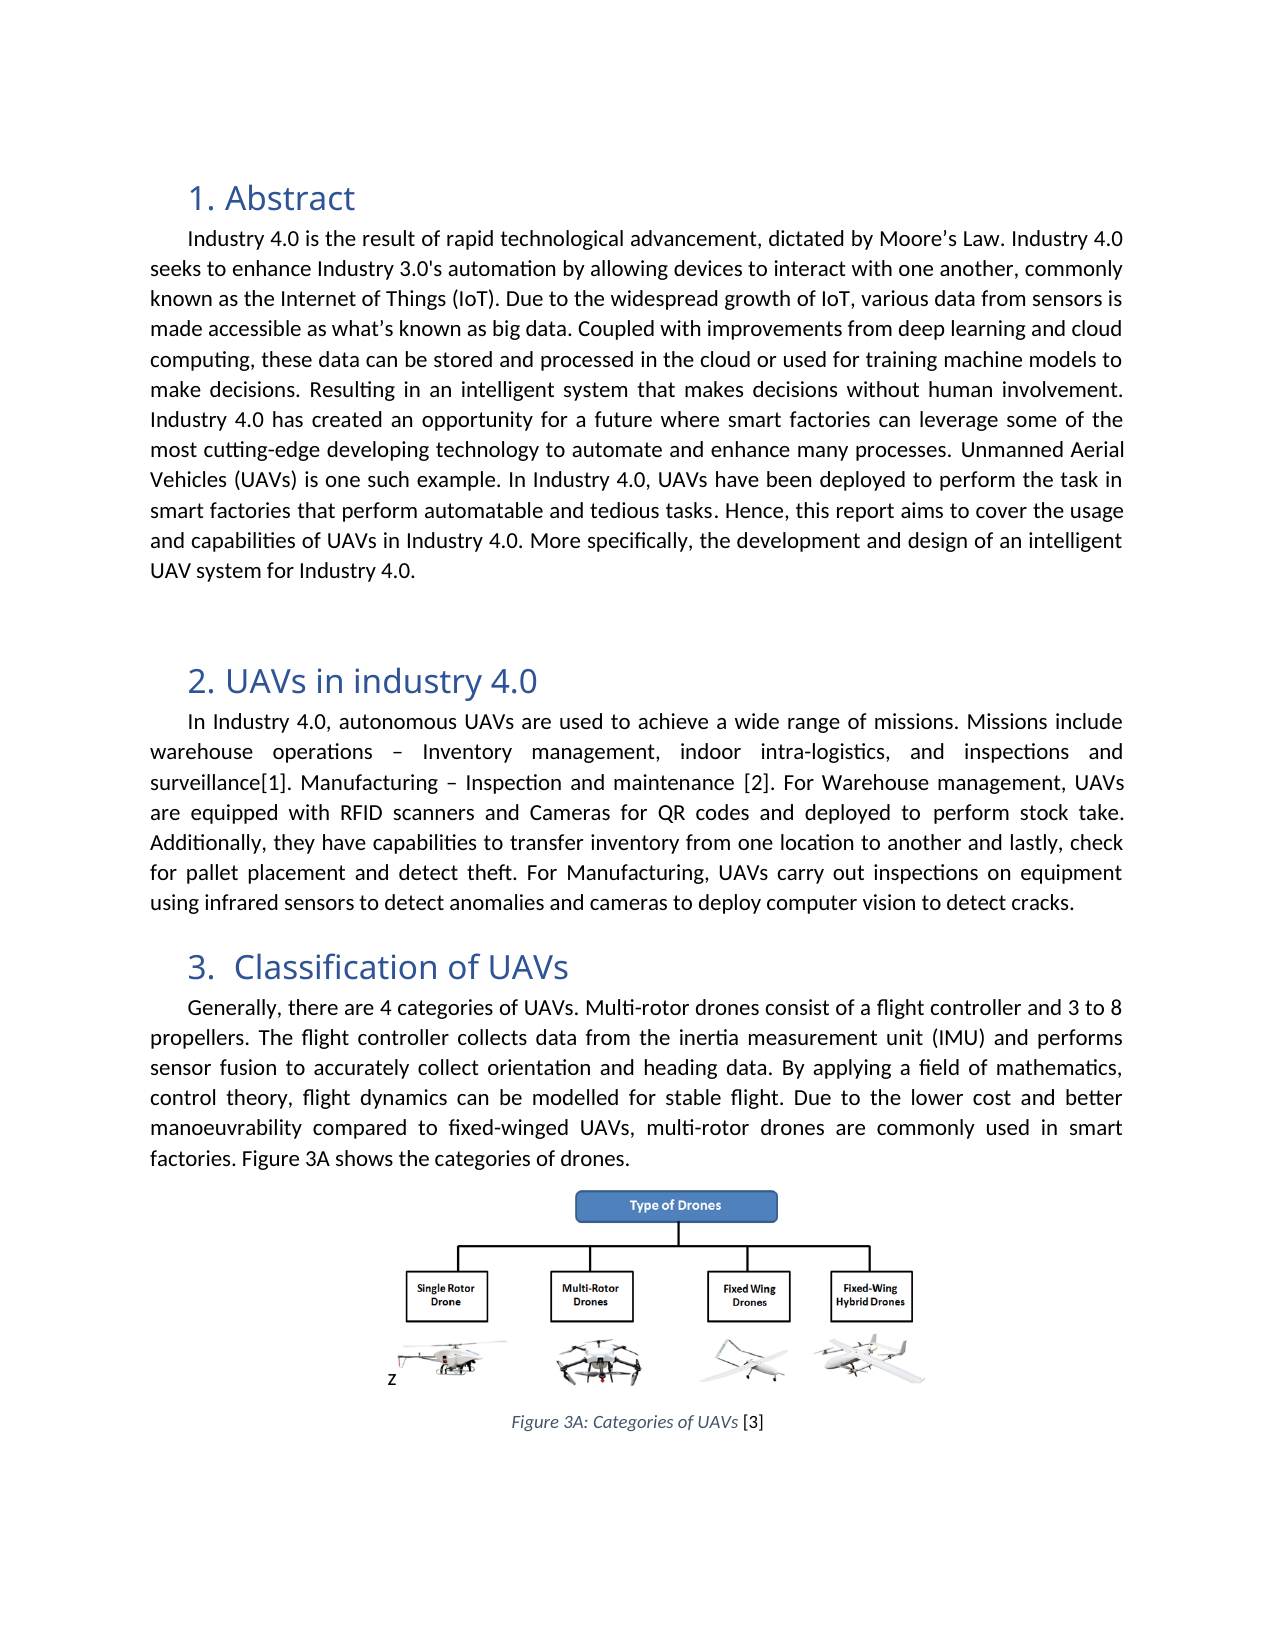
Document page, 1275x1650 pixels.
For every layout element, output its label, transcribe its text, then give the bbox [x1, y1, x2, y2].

subtitle Abstract [187, 175, 1125, 220]
text Generally, there are 4 categories of UAVs. Multi-rotor drones consist of a flight controller and 3 to 8 propellers. The flight controller collects data from the inertia measurement unit (IMU) and performs sensor fusion to accurately collect orientation and heading data. By applying a field of mathematics, control theory, flight dynamics can be modelled for stable flight. Due to the lower cost and better manoeuvrability compared to fixed-winged UAVs, multi-rotor drones are commonly used in smart factories. Figure 3A shows the categories of drones. [150, 993, 1125, 1172]
text In Industry 4.0, autonomous UAVs are used to achieve a wide range of missions. Missions include warehouse operations – Inventory management, indoor intra-logistics, and inspections and surveillance. Manufacturing – Inspection and maintenance . For Warehouse management, UAVs are equipped with RFID scanners and Cameras for QR codes and deployed to perform stock take. Additionally, they have capabilities to transfer inventory from one location to another and lastly, check for pallet placement and detect theft. For Manufacturing, UAVs carry out inspections on equipment using infrared sensors to detect anomalies and cameras to deploy computer vision to detect cracks. [150, 707, 1125, 917]
text Figure 3A: Categories of UAVs [150, 1410, 1125, 1433]
text Industry 4.0 is the result of rapid technological advancement, dictated by Moore’s Law. Industry 4.0 seeks to enhance Industry 3.0's automation by allowing devices to interact with one another, commonly known as the Internet of Things (IoT). Due to the widespread growth of IoT, various data from sensors is made accessible as what’s known as big data. Coupled with improvements from deep learning and cloud computing, these data can be stored and processed in the cloud or used for training machine models to make decisions. Resulting in an intelligent system that makes decisions without human involvement. Industry 4.0 has created an opportunity for a future where smart factories can leverage some of the most cutting-edge developing technology to automate and enhance many processes. Unmanned Aerial Vehicles (UAVs) is one such example. In Industry 4.0, UAVs have been deployed to perform the task in smart factories that perform automatable and tedious tasks. Hence, this report aims to cover the usage and capabilities of UAVs in Industry 4.0. More specifically, the development and design of an intelligent UAV system for Industry 4.0. [150, 224, 1125, 584]
picture [396, 1190, 925, 1386]
subtitle UAVs in industry 4.0 [187, 658, 1125, 704]
subtitle Classification of UAVs [187, 944, 1125, 989]
